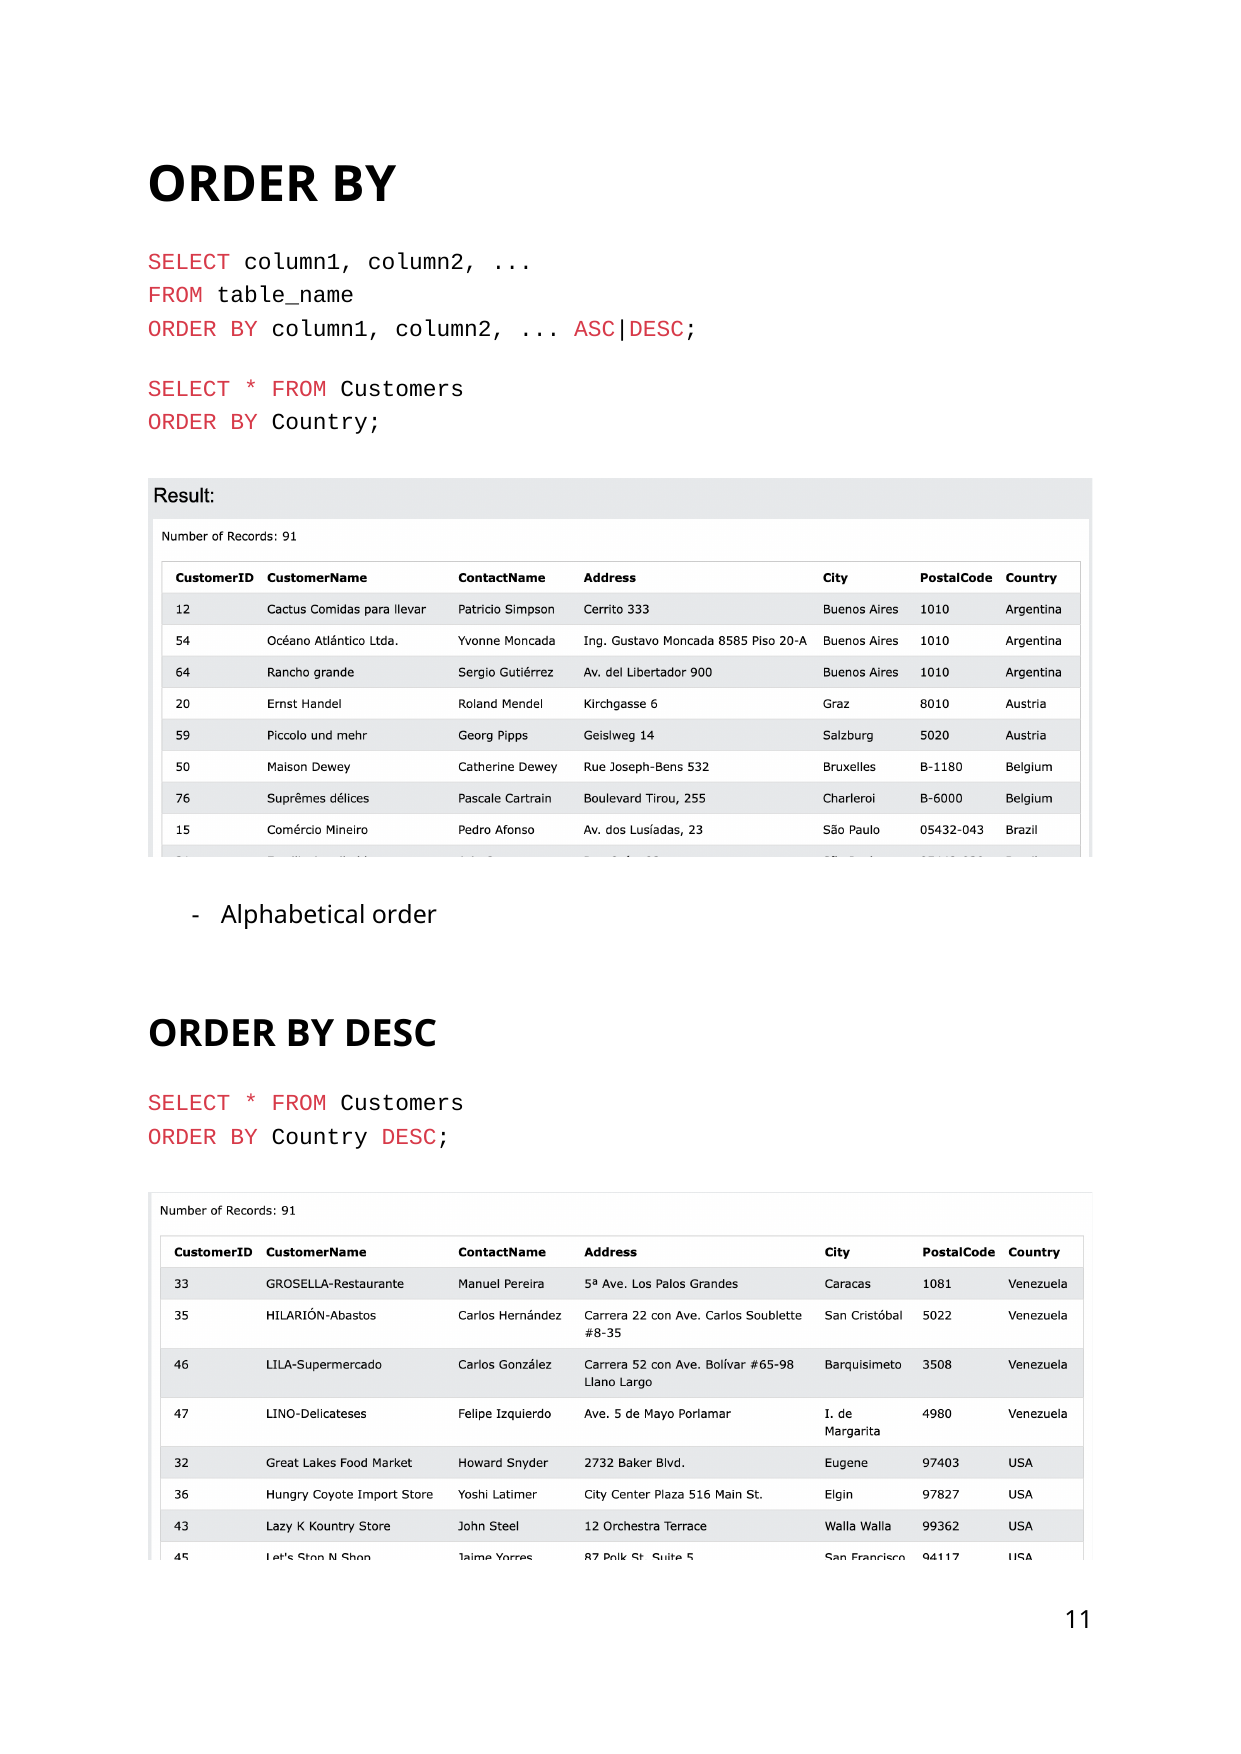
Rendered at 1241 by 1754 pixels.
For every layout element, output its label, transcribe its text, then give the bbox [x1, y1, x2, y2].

text SELECT column1, column2, ... [148, 243, 1051, 276]
list Alphabetical order [191, 881, 1093, 931]
text SELECT * FROM Customers [148, 1084, 1051, 1118]
picture [148, 1192, 1093, 1560]
text ORDER BY Country; [148, 403, 1051, 437]
text FROM table_name [148, 276, 1051, 309]
subtitle ORDER BY DESC [148, 1006, 1093, 1057]
text ORDER BY Country DESC; [148, 1118, 1051, 1151]
subtitle ORDER BY [148, 148, 1093, 216]
text SELECT * FROM Customers [148, 370, 1051, 403]
picture [148, 478, 1093, 857]
text ORDER BY column1, column2, ... ASC|DESC; [148, 309, 1051, 343]
